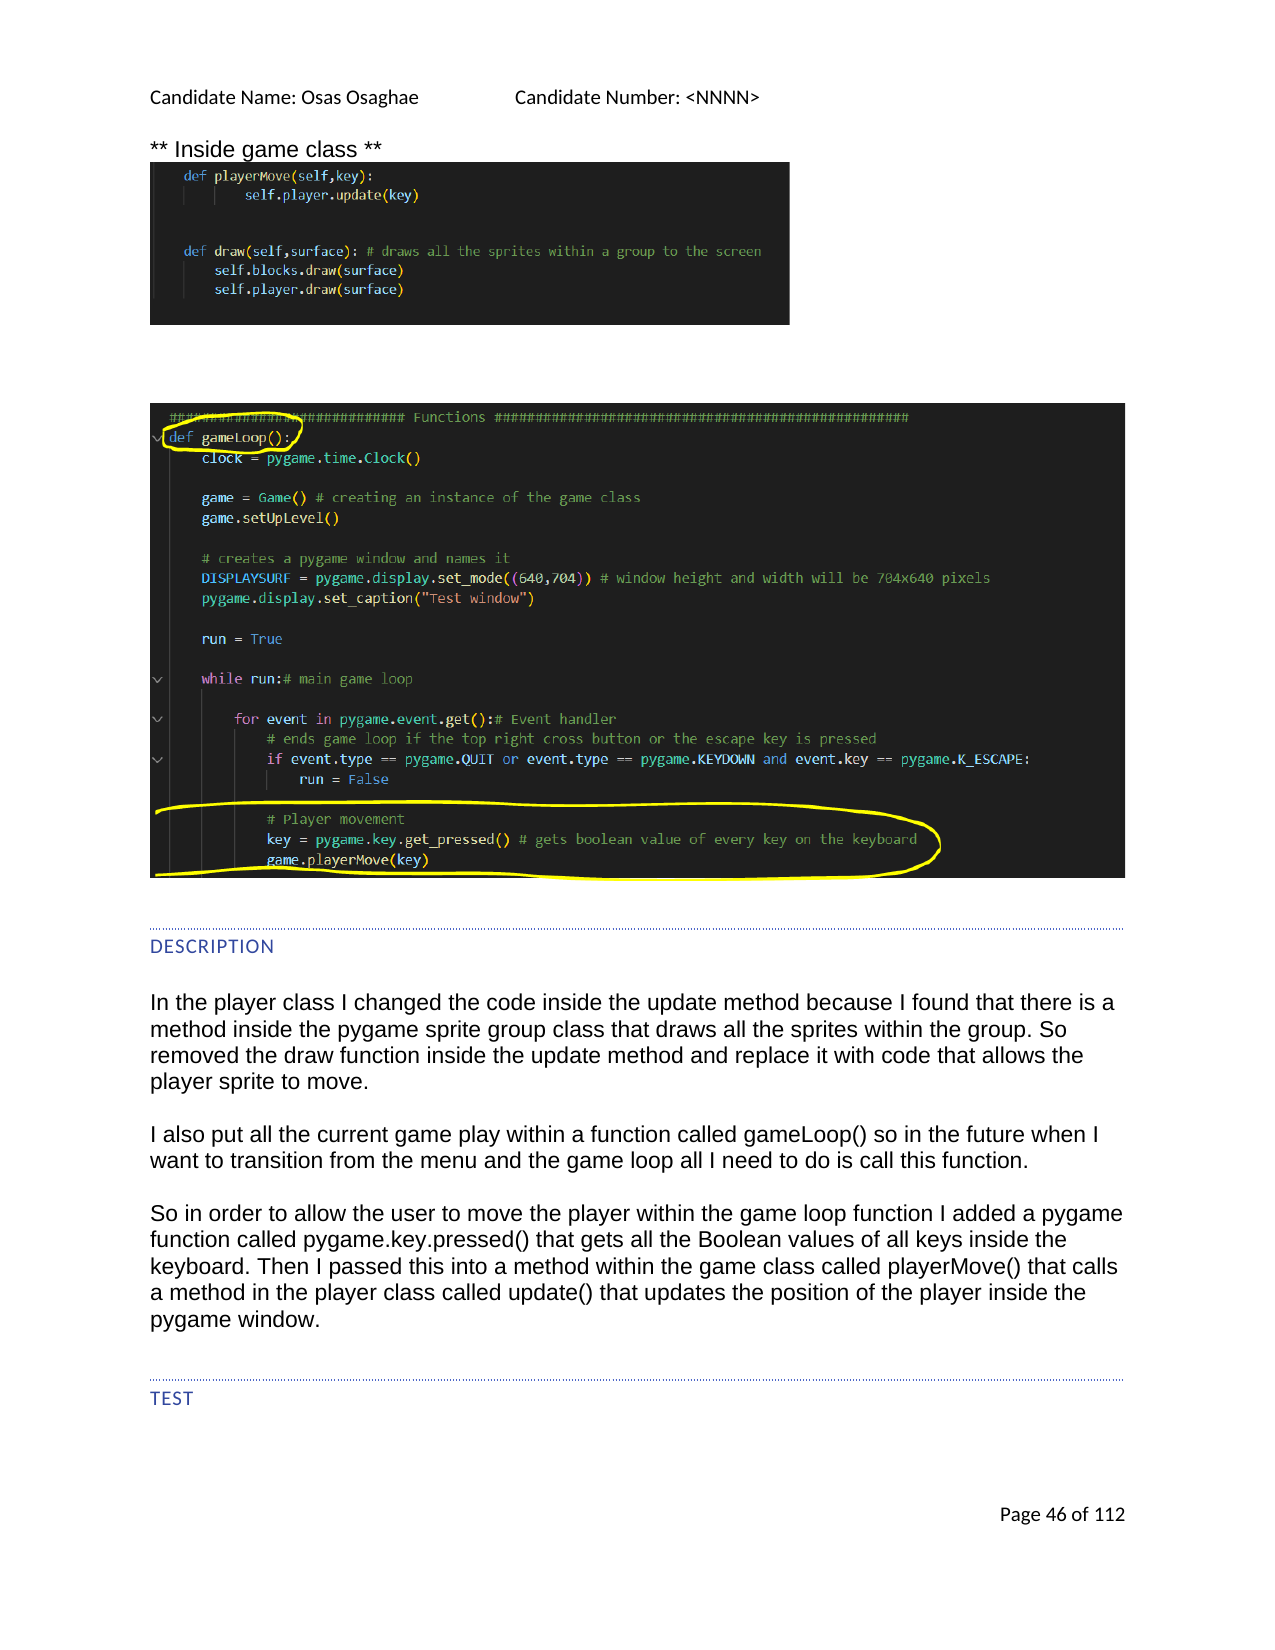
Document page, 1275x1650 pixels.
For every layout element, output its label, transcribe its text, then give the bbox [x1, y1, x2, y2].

picture [150, 403, 1125, 881]
text So in order to allow the user to move the player within the game loop function I added a pygame function called pygame.key.pressed() that gets all the Boolean values of all keys inside the keyboard. Then I passed this into a method within the game class called playerMove() that calls a method in the player class called update() that updates the position of the player inside the pygame window. [150, 1200, 1125, 1332]
text ** Inside game class ** [150, 136, 1125, 162]
text I also put all the current game play within a function called gameLoop() so in the future when I want to transition from the menu and the game loop all I need to do is call this function. [150, 1121, 1125, 1174]
text In the player class I changed the code inside the update method because I found that there is a method inside the pygame sprite group class that draws all the sprites within the group. So removed the draw function inside the update method and replace it with code that allows the player sprite to move. [150, 989, 1125, 1095]
picture [150, 162, 790, 325]
subtitle Description [150, 928, 1125, 959]
subtitle Test [150, 1379, 1125, 1410]
